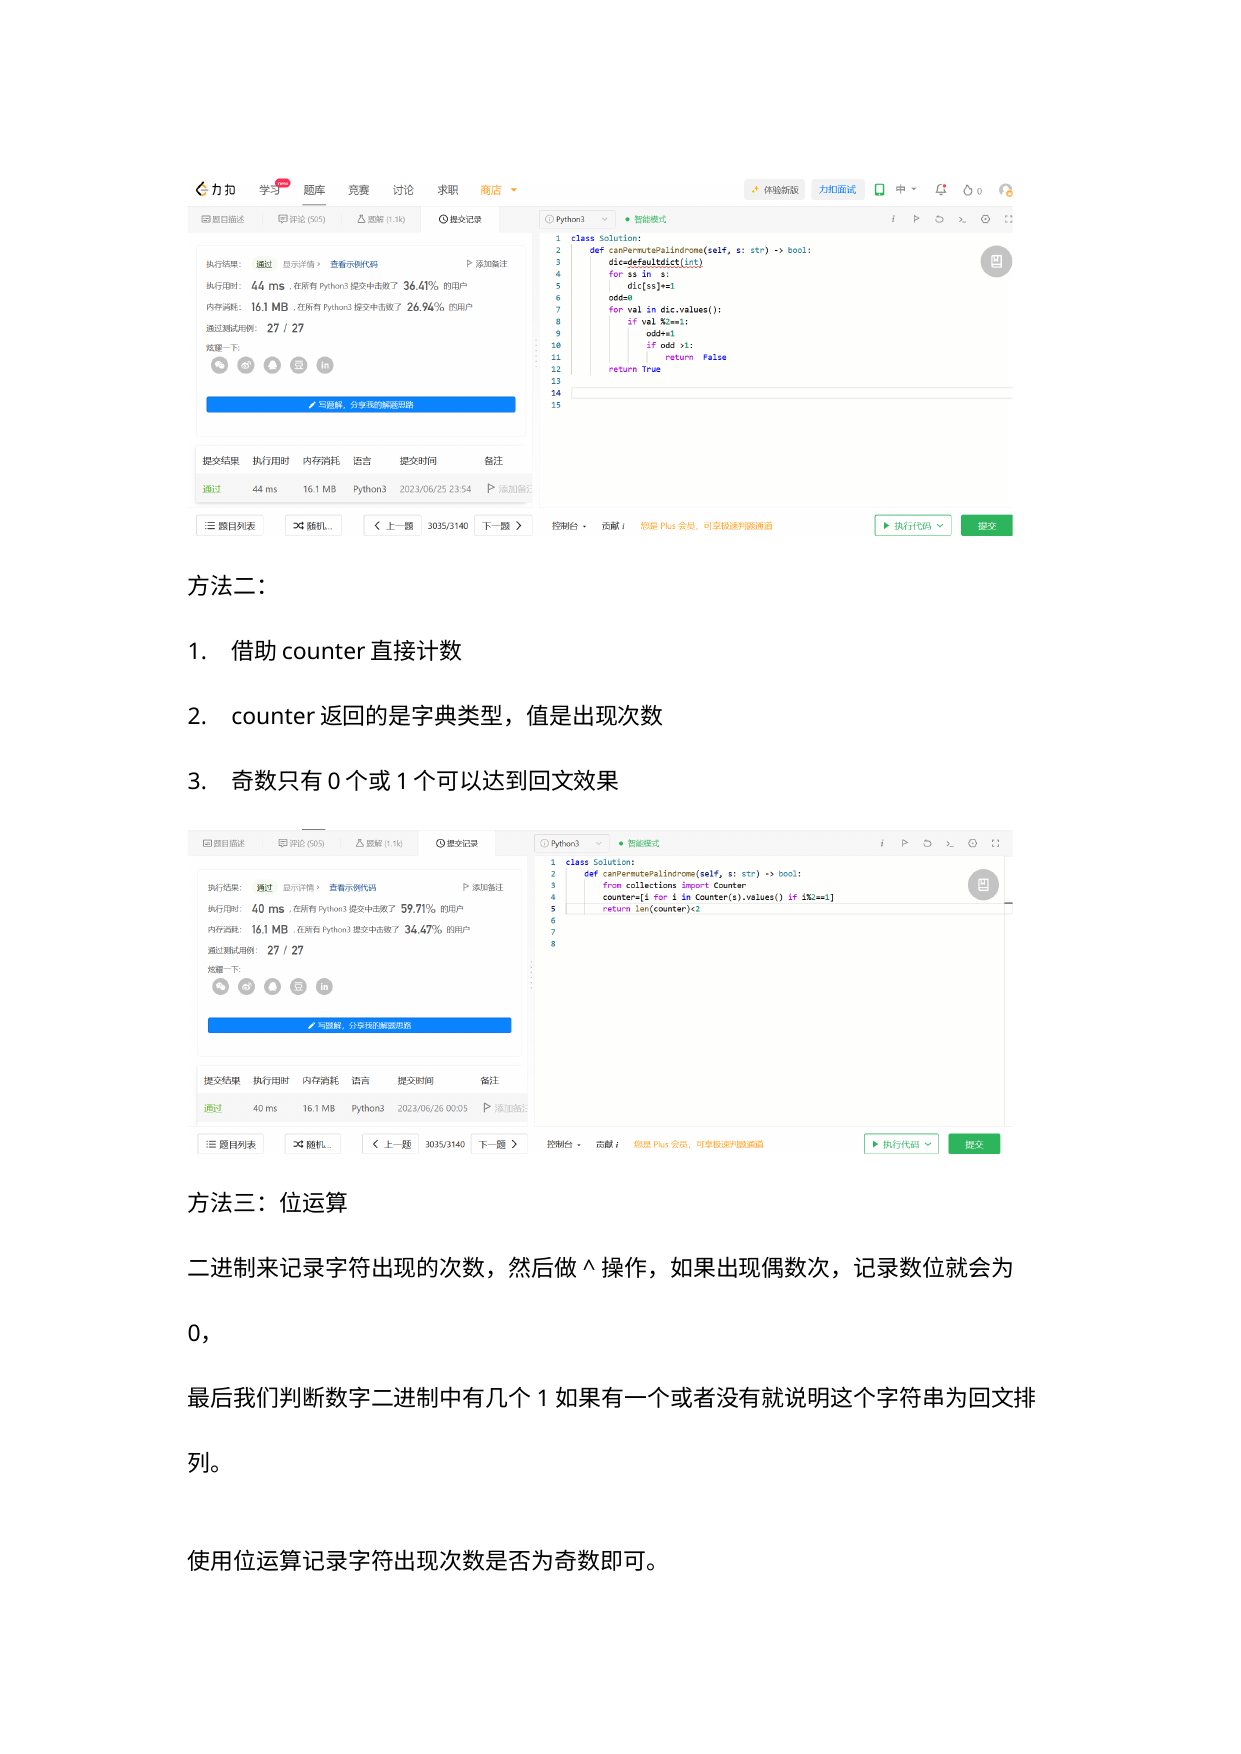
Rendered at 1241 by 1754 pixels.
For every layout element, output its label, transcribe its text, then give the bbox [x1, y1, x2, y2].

text 使用位运算记录字符出现次数是否为奇数即可。 [187, 1527, 1053, 1592]
list 借助counter直接计数 [187, 617, 1053, 682]
text 二进制来记录字符出现的次数，然后做 ^ 操作，如果出现偶数次，记录数位就会为0， [187, 1234, 1053, 1364]
list 奇数只有0个或1个可以达到回文效果 [187, 747, 1053, 812]
picture [187, 177, 1013, 537]
text 方法三：位运算 [187, 1169, 1053, 1234]
picture [187, 827, 1013, 1154]
list counter返回的是字典类型，值是出现次数 [187, 682, 1053, 747]
text 最后我们判断数字二进制中有几个 1 如果有一个或者没有就说明这个字符串为回文排列。 [187, 1364, 1053, 1494]
text 方法二： [187, 552, 1053, 617]
